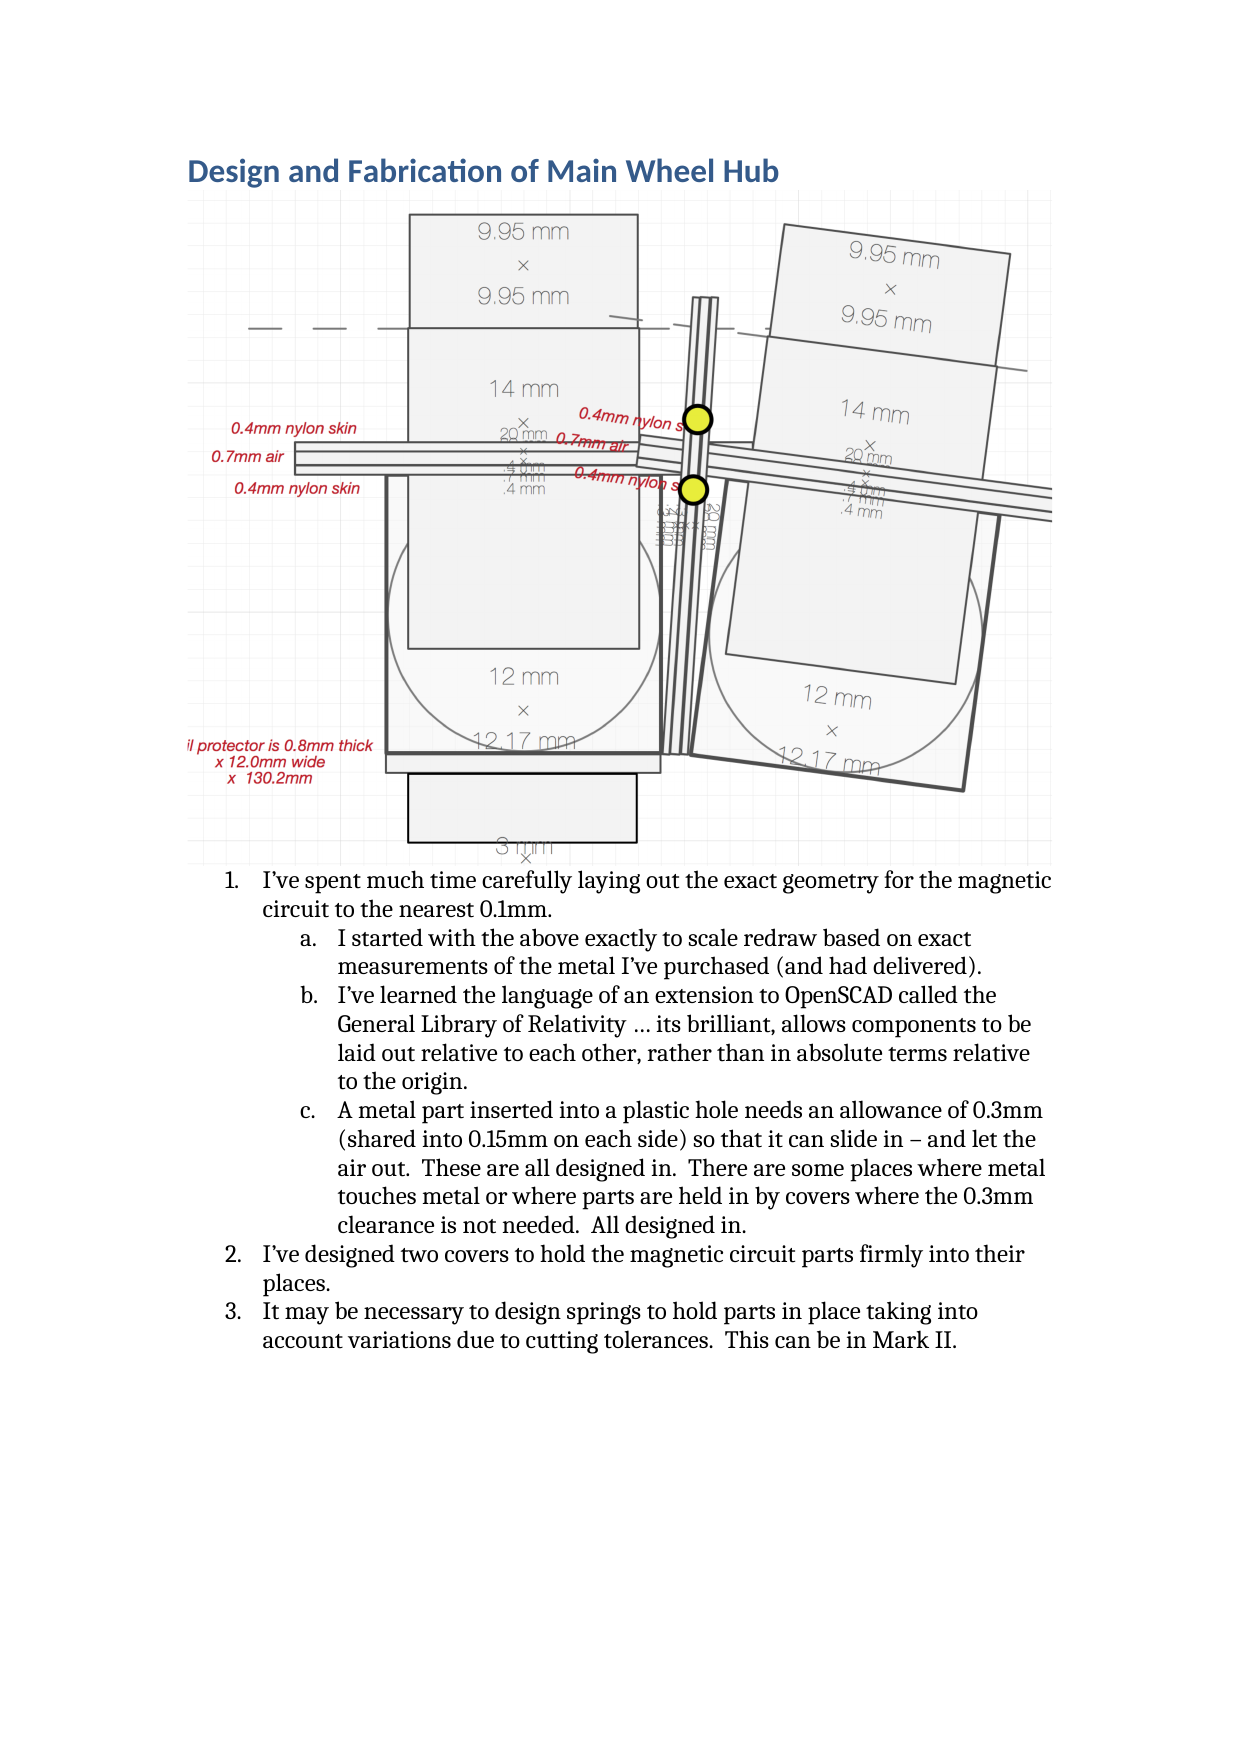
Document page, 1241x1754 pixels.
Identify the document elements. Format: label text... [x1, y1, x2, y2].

list A metal part inserted into a plastic hole needs an allowance of 0.3mm (shared into 0.15mm on each side) so that it can slide in – and let the air out. These are all designed in. There are some places where metal touches metal or where parts are held in by covers where the 0.3mm clearance is not needed. All designed in. [300, 1096, 1053, 1240]
list I’ve spent much time carefully laying out the exact geometry for the magnetic circuit to the nearest 0.1mm. [225, 866, 1053, 923]
subtitle Design and Fabrication of Main Wheel Hub [187, 150, 1053, 190]
list I’ve learned the language of an extension to OpenSCAD called the General Library of Relativity … its brilliant, allows components to be laid out relative to each other, rather than in absolute terms relative to the origin. [300, 981, 1053, 1096]
picture [187, 190, 1053, 866]
list It may be necessary to design springs to hold parts in place taking into account variations due to cutting tolerances. This can be in Mark II. [225, 1297, 1053, 1355]
list I started with the above exactly to scale redraw based on exact measurements of the metal I’ve purchased (and had delivered). [300, 923, 1053, 981]
list I’ve designed two covers to hold the magnetic circuit parts firmly into their places. [225, 1240, 1053, 1297]
